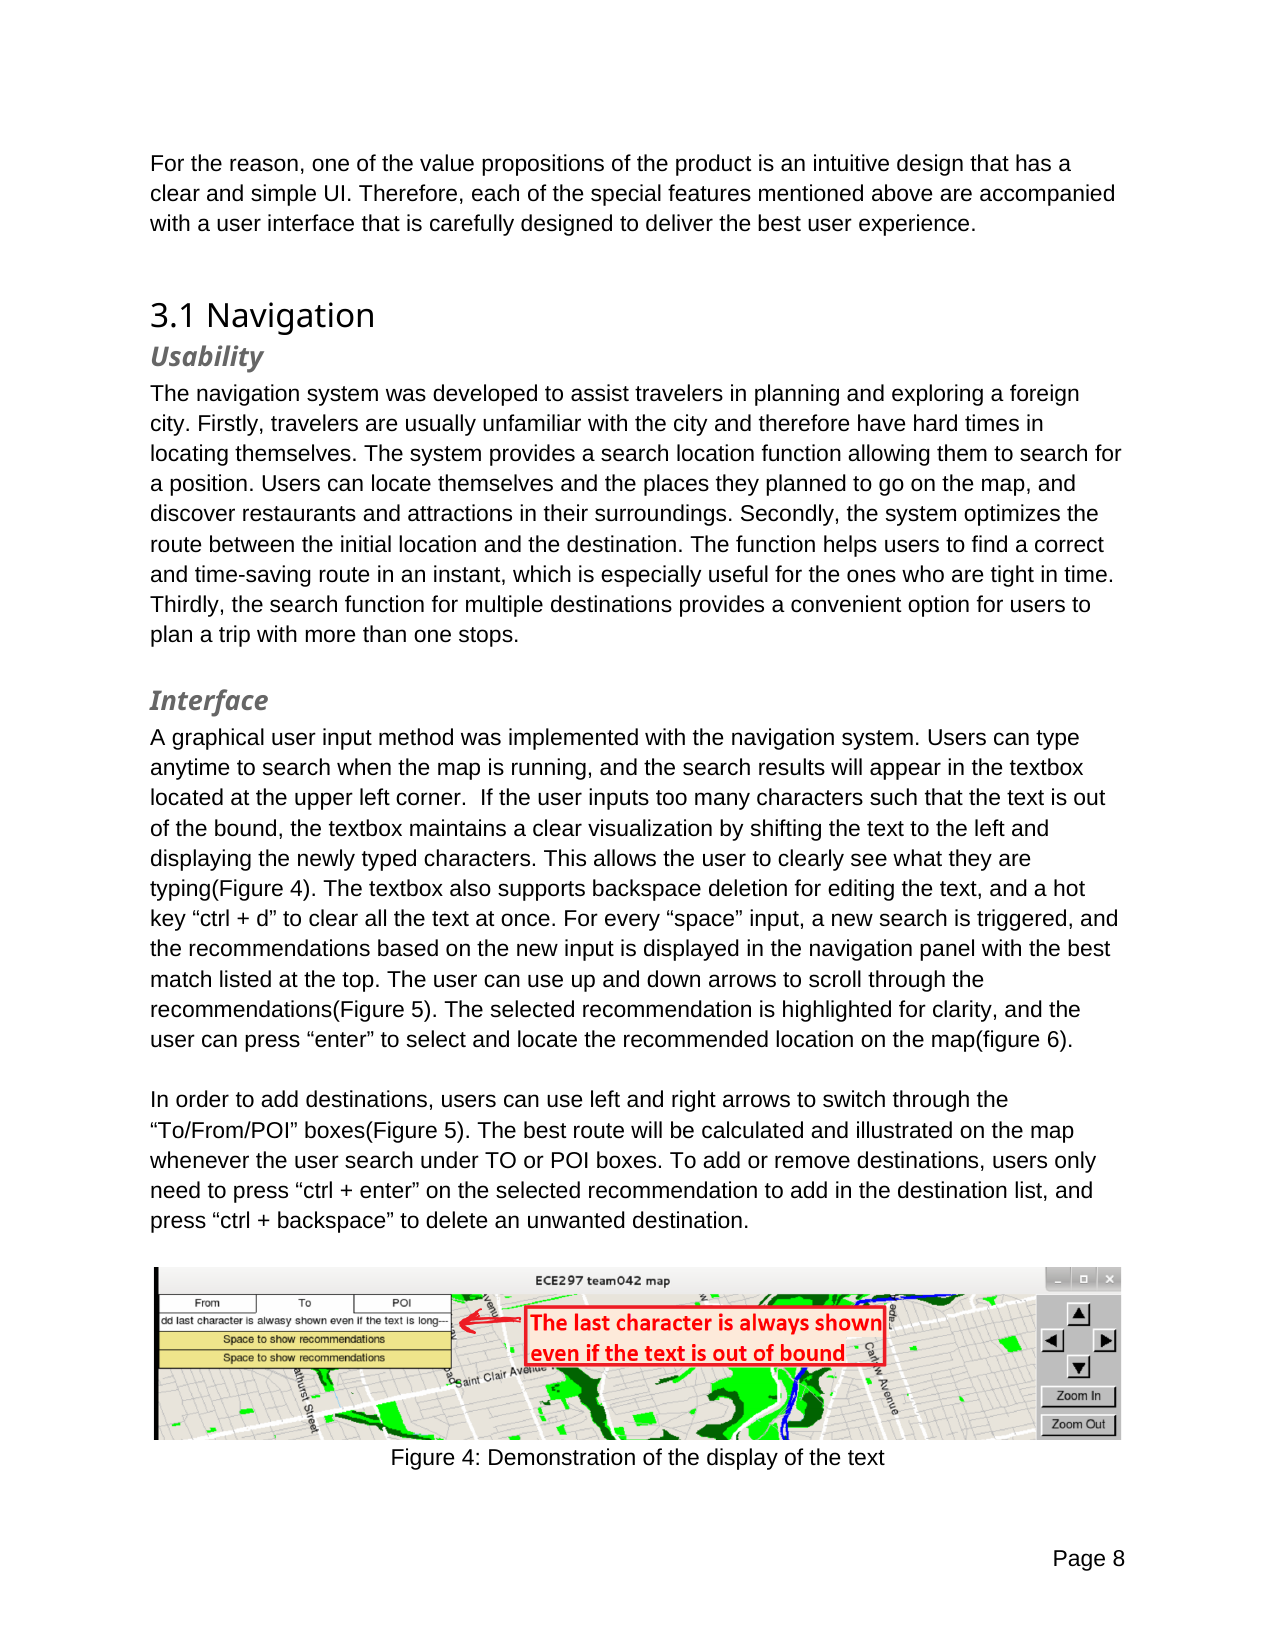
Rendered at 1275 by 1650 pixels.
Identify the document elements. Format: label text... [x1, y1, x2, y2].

subtitle 3.1 Navigation [150, 292, 1125, 337]
subtitle Usability [150, 337, 1125, 374]
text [150, 150, 1125, 237]
subtitle Interface [150, 682, 1125, 718]
text A graphical user input method was implemented with the navigation system. Users can type anytime to search when the map is running, and the search results will appear in the textbox located at the upper left corner. If the user inputs too many characters such that the text is out of the bound, the textbox maintains a clear visualization by shifting the text to the left and displaying the newly typed characters. This allows the user to clearly see what they are typing(Figure 4). The textbox also supports backspace deletion for editing the text, and a hot key “ctrl + d” to clear all the text at once. For every “space” input, a new search is triggered, and the recommendations based on the new input is displayed in the navigation panel with the best match listed at the top. The user can use up and down arrows to scroll through the recommendations(Figure 5). The selected recommendation is highlighted for clarity, and the user can press “enter” to select and locate the recommended location on the map(figure 6). [150, 724, 1125, 1052]
text Figure 4: Demonstration of the display of the text [150, 1443, 1125, 1470]
text The navigation system was developed to assist travelers in planning and exploring a foreign city. Firstly, travelers are usually unfamiliar with the city and therefore have hard times in locating themselves. The system provides a search location function allowing them to search for a position. Users can locate themselves and the places they planned to go on the map, and discover restaurants and attractions in their surroundings. Secondly, the system optimizes the route between the initial location and the destination. The function helps users to find a correct and time-saving route in an instant, which is especially useful for the ones who are tight in time. Thirdly, the search function for multiple destinations provides a convenient option for users to plan a trip with more than one stops. [150, 379, 1125, 647]
picture [153, 1267, 1122, 1440]
text In order to add destinations, users can use left and right arrows to switch through the “To/From/POI” boxes(Figure 5). The best route will be calculated and illustrated on the map whenever the user search under TO or POI boxes. To add or remove destinations, users only need to press “ctrl + enter” on the selected recommendation to add in the destination list, and press “ctrl + backspace” to delete an unwanted destination. [150, 1086, 1125, 1234]
